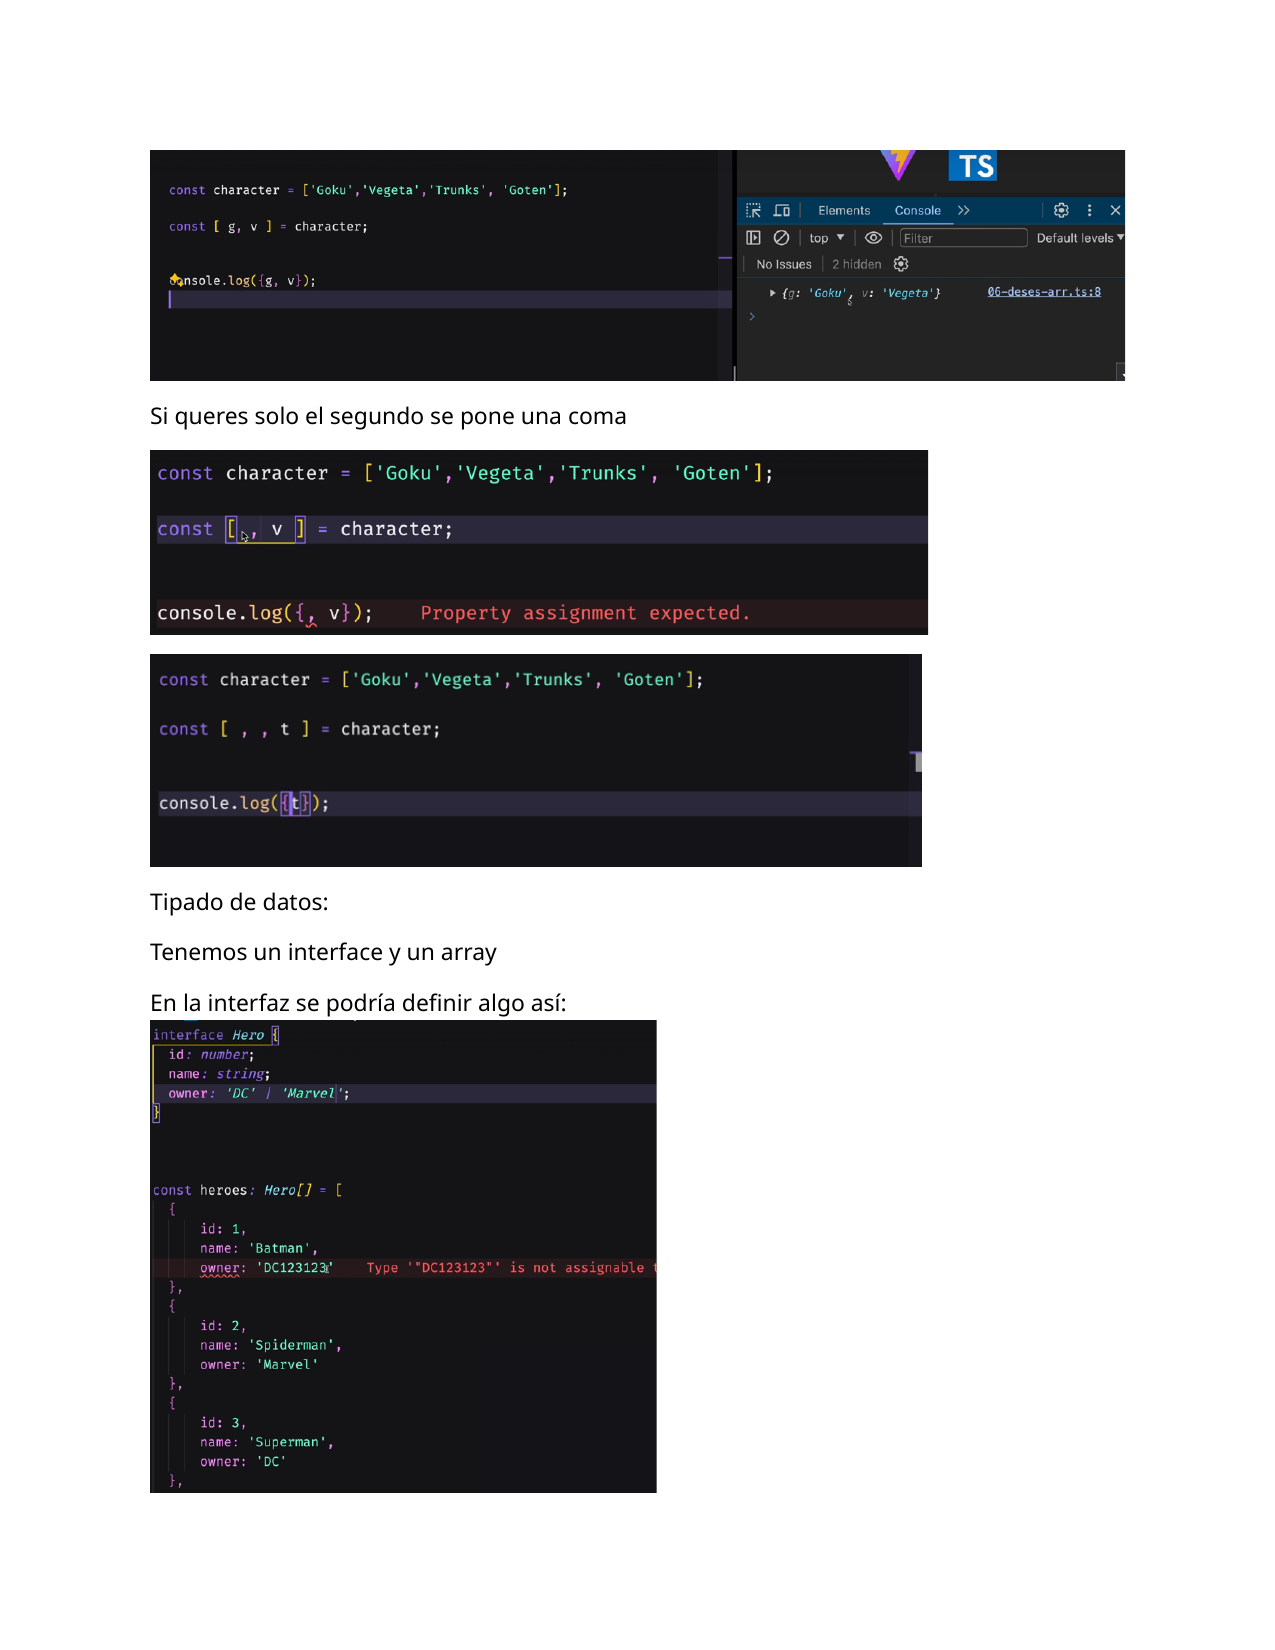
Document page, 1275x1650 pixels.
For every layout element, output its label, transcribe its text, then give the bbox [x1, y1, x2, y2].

picture [150, 450, 929, 635]
picture [150, 150, 1125, 381]
picture [150, 1020, 657, 1493]
text Tenemos un interface y un array [150, 936, 1125, 968]
text Si queres solo el segundo se pone una coma [150, 400, 1125, 431]
text Tipado de datos: [150, 886, 1125, 917]
picture [150, 654, 922, 867]
